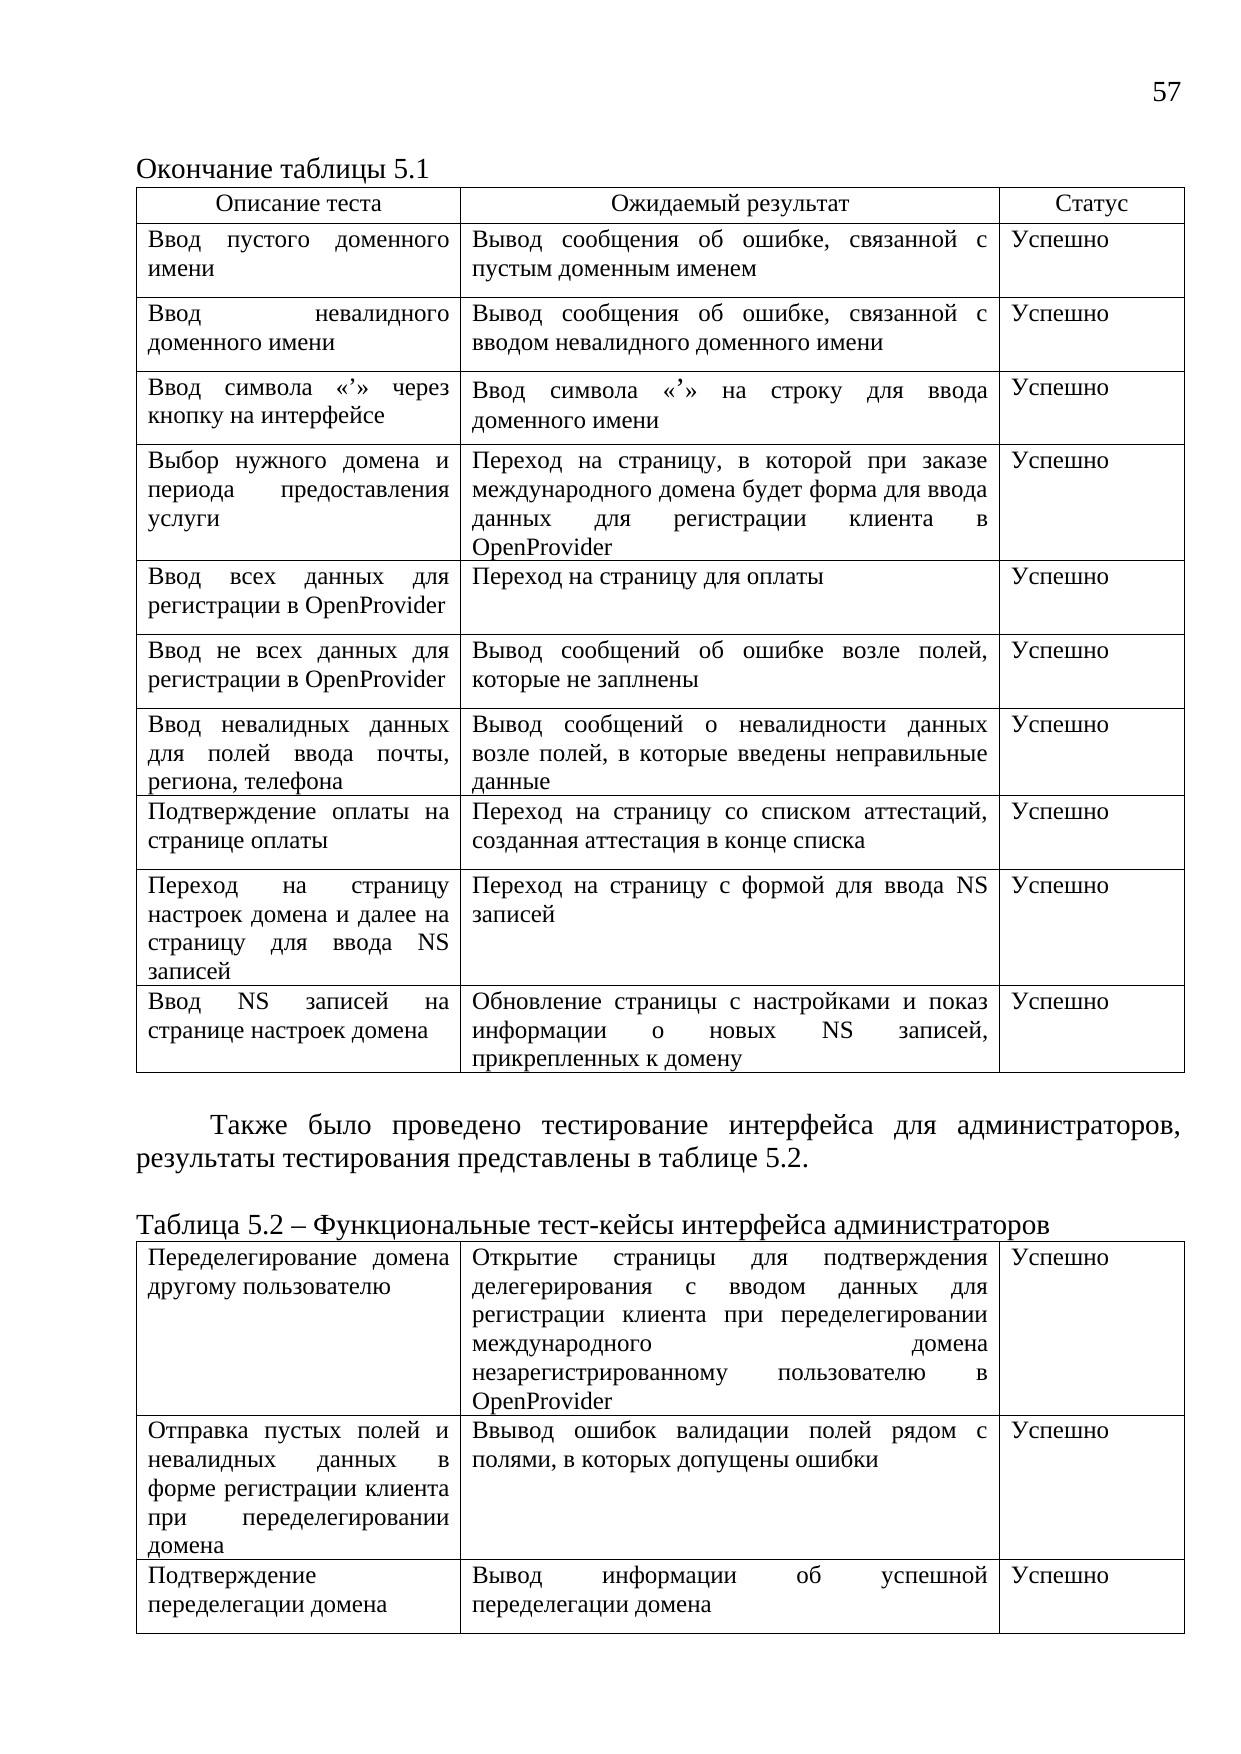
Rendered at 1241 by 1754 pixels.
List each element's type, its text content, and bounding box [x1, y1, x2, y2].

table_cell Вывод сообщения об ошибке, связанной с пустым доменным именем [461, 224, 999, 297]
table_cell Ввод символа «ʼ» через кнопку на интерфейсе [137, 372, 460, 444]
table_cell Ввод пустого доменного имени [137, 224, 460, 297]
table_cell Успешно [1000, 635, 1184, 708]
table_cell Выбор нужного домена и периода предоставления услуги [137, 445, 460, 560]
table_cell Ввод всех данных для регистрации в OpenProvider [137, 561, 460, 634]
table_cell Ввод символа «ʼ» на строку для ввода доменного имени [461, 372, 999, 444]
table_cell Обновление страницы с настройками и показ информации о новых NS записей, прикрепленных к домену [461, 986, 999, 1072]
text Таблица 5.2 – Функциональные тест-кейсы интерфейса администраторов [136, 1207, 1181, 1241]
table_cell Успешно [1000, 372, 1184, 444]
table_cell Ввод NS записей на странице настроек домена [137, 986, 460, 1072]
table_header Ожидаемый результат [461, 188, 999, 223]
table_cell Успешно [1000, 561, 1184, 634]
text Также было проведено тестирование интерфейса для администраторов, результаты тестирования представлены в таблице 5.2. [136, 1107, 1181, 1174]
table_cell Вывод сообщений о невалидности данных возле полей, в которые введены неправильные данные [461, 709, 999, 795]
table_cell Вывод сообщения об ошибке, связанной с вводом невалидного доменного имени [461, 298, 999, 371]
table_cell Вывод сообщений об ошибке возле полей, которые не заплнены [461, 635, 999, 708]
table_cell Переход на страницу с формой для ввода NS записей [461, 870, 999, 985]
table_cell Успешно [1000, 224, 1184, 297]
table_cell Ввод не всех данных для регистрации в OpenProvider [137, 635, 460, 708]
table_cell Успешно [1000, 445, 1184, 560]
table_cell Переход на страницу со списком аттестаций, созданная аттестация в конце списка [461, 796, 999, 869]
table_cell Успешно [1000, 870, 1184, 985]
table_cell Успешно [1000, 986, 1184, 1072]
table_cell Переход на страницу настроек домена и далее на страницу для ввода NS записей [137, 870, 460, 985]
table_cell Переход на страницу, в которой при заказе международного домена будет форма для ввода данных для регистрации клиента в OpenProvider [461, 445, 999, 560]
table_cell Успешно [1000, 796, 1184, 869]
table_cell Отправка пустых полей и невалидных данных в форме регистрации клиента при переделегировании домена [137, 1416, 460, 1559]
table_cell Ввод невалидного доменного имени [137, 298, 460, 371]
table_cell Успешно [1000, 1416, 1184, 1559]
table_header Открытие страницы для подтверждения делегерирования с вводом данных для регистрации клиента при переделегировании международного домена незарегистрированному пользователю в OpenProvider [461, 1242, 999, 1414]
table_cell Успешно [1000, 1560, 1184, 1633]
text Окончание таблицы 5.1 [136, 152, 1181, 185]
table_header Переделегирование домена другому пользователю [137, 1242, 460, 1414]
table_header Описание теста [137, 188, 460, 223]
table_header Статус [1000, 188, 1184, 223]
table_cell Подтверждение оплаты на странице оплаты [137, 796, 460, 869]
table_cell Успешно [1000, 298, 1184, 371]
table_cell Ввод невалидных данных для полей ввода почты, региона, телефона [137, 709, 460, 795]
table_cell Вывод информации об успешной переделегации домена [461, 1560, 999, 1633]
table_cell Ввывод ошибок валидации полей рядом с полями, в которых допущены ошибки [461, 1416, 999, 1559]
table_cell Успешно [1000, 709, 1184, 795]
table_header Успешно [1000, 1242, 1184, 1414]
table_cell Переход на страницу для оплаты [461, 561, 999, 634]
table_cell Подтверждение переделегации домена [137, 1560, 460, 1633]
